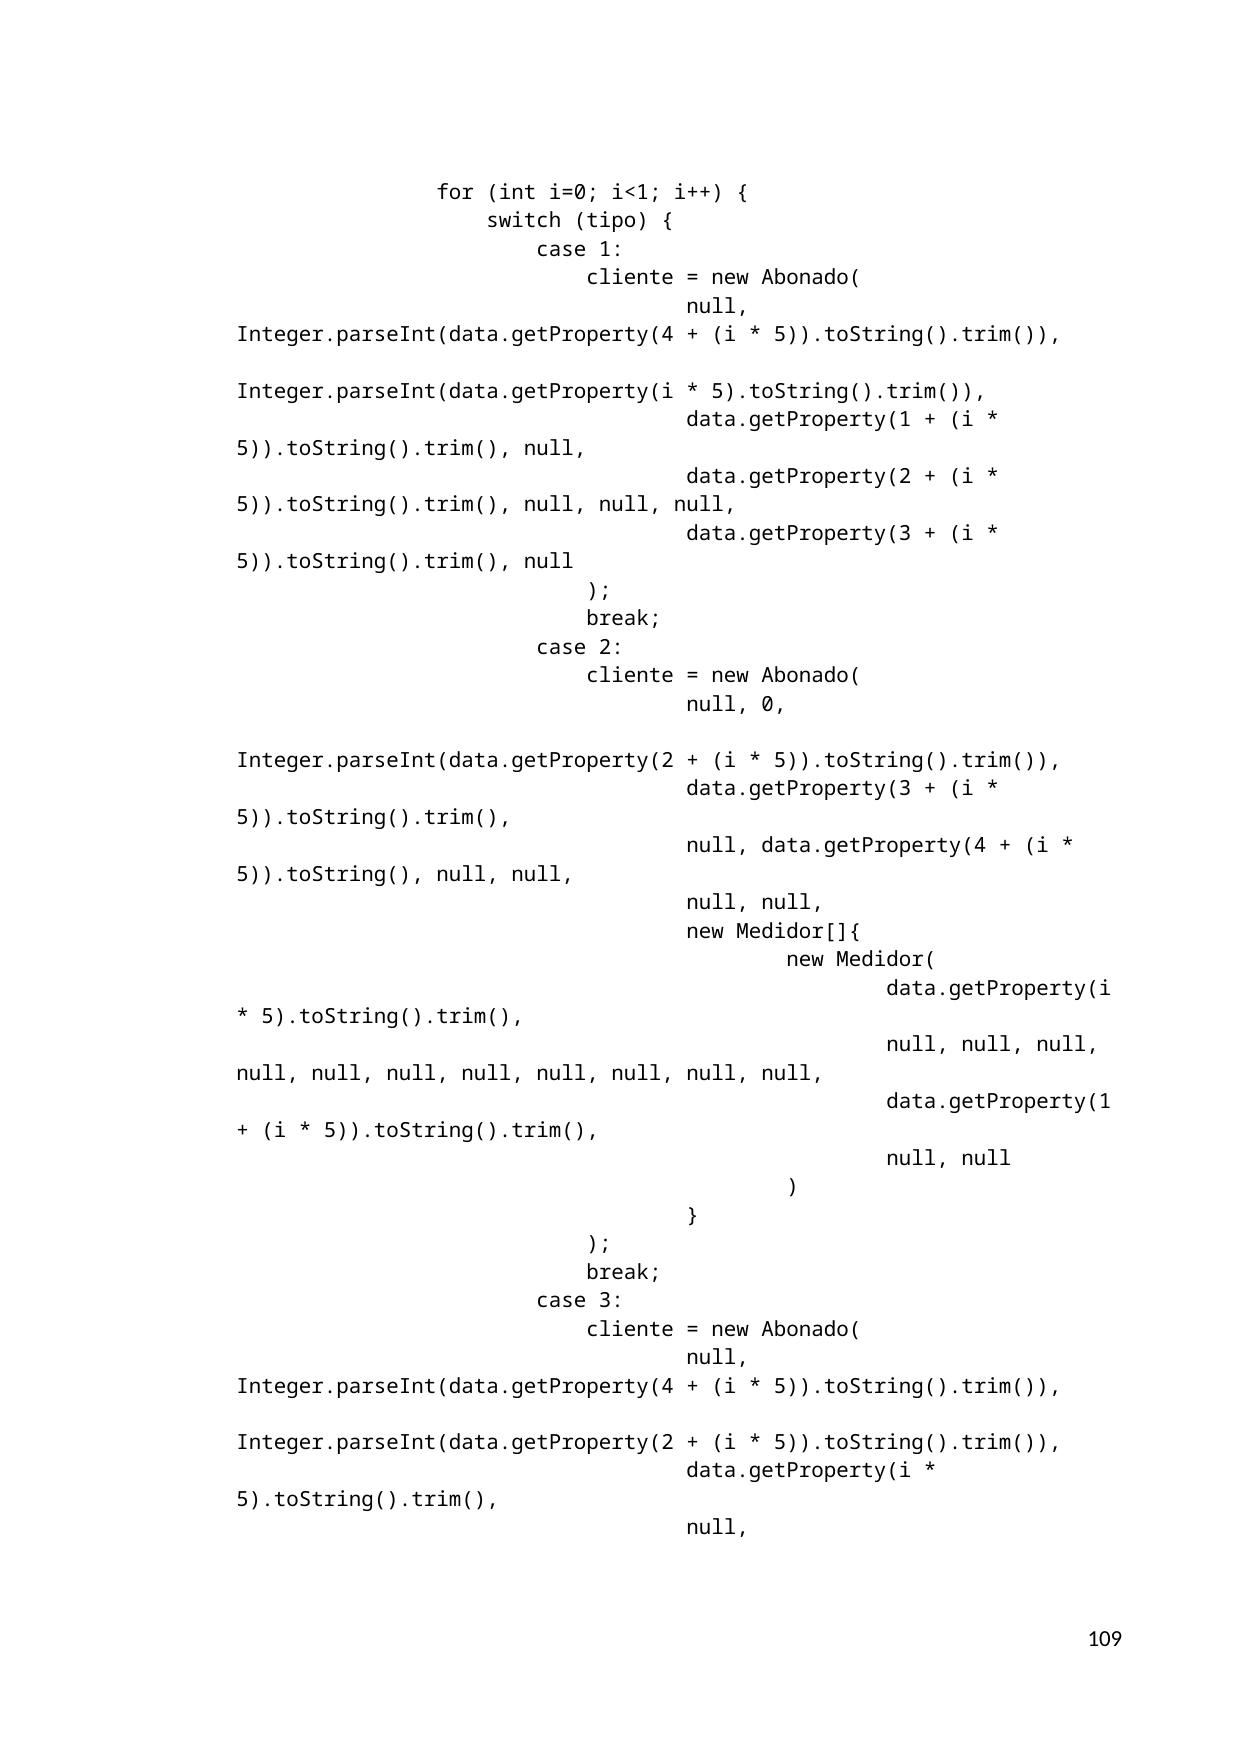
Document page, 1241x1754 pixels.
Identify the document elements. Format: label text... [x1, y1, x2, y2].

text new Medidor[]{ [236, 916, 1122, 944]
text null, Integer.parseInt(data.getProperty(4 + (i * 5)).toString().trim()), [236, 291, 1122, 348]
text null, 0, [236, 689, 1122, 717]
text for (int i=0; i<1; i++) { [236, 177, 1122, 206]
text new Medidor( [236, 944, 1122, 973]
text ); [236, 1228, 1122, 1257]
text case 3: [236, 1285, 1122, 1314]
text case 1: [236, 234, 1122, 262]
text data.getProperty(1 + (i * 5)).toString().trim(), null, [236, 404, 1122, 461]
text switch (tipo) { [236, 206, 1122, 234]
text data.getProperty(1 + (i * 5)).toString().trim(), [236, 1086, 1122, 1143]
text case 2: [236, 632, 1122, 660]
text data.getProperty(i * 5).toString().trim(), [236, 973, 1122, 1029]
text Integer.parseInt(data.getProperty(2 + (i * 5)).toString().trim()), [236, 1399, 1122, 1456]
text data.getProperty(i * 5).toString().trim(), [236, 1456, 1122, 1512]
text Integer.parseInt(data.getProperty(2 + (i * 5)).toString().trim()), [236, 717, 1122, 773]
text cliente = new Abonado( [236, 660, 1122, 689]
text ) [236, 1172, 1122, 1200]
text data.getProperty(3 + (i * 5)).toString().trim(), [236, 773, 1122, 830]
text break; [236, 603, 1122, 632]
text null, Integer.parseInt(data.getProperty(4 + (i * 5)).toString().trim()), [236, 1342, 1122, 1399]
text ); [236, 575, 1122, 603]
text cliente = new Abonado( [236, 1314, 1122, 1342]
text null, null [236, 1143, 1122, 1172]
text null, [236, 1512, 1122, 1541]
text data.getProperty(2 + (i * 5)).toString().trim(), null, null, null, [236, 461, 1122, 518]
text null, null, [236, 887, 1122, 916]
text null, data.getProperty(4 + (i * 5)).toString(), null, null, [236, 830, 1122, 887]
text data.getProperty(3 + (i * 5)).toString().trim(), null [236, 518, 1122, 575]
text break; [236, 1257, 1122, 1285]
text cliente = new Abonado( [236, 262, 1122, 291]
text Integer.parseInt(data.getProperty(i * 5).toString().trim()), [236, 348, 1122, 404]
text null, null, null, null, null, null, null, null, null, null, null, [236, 1029, 1122, 1086]
text } [236, 1200, 1122, 1228]
